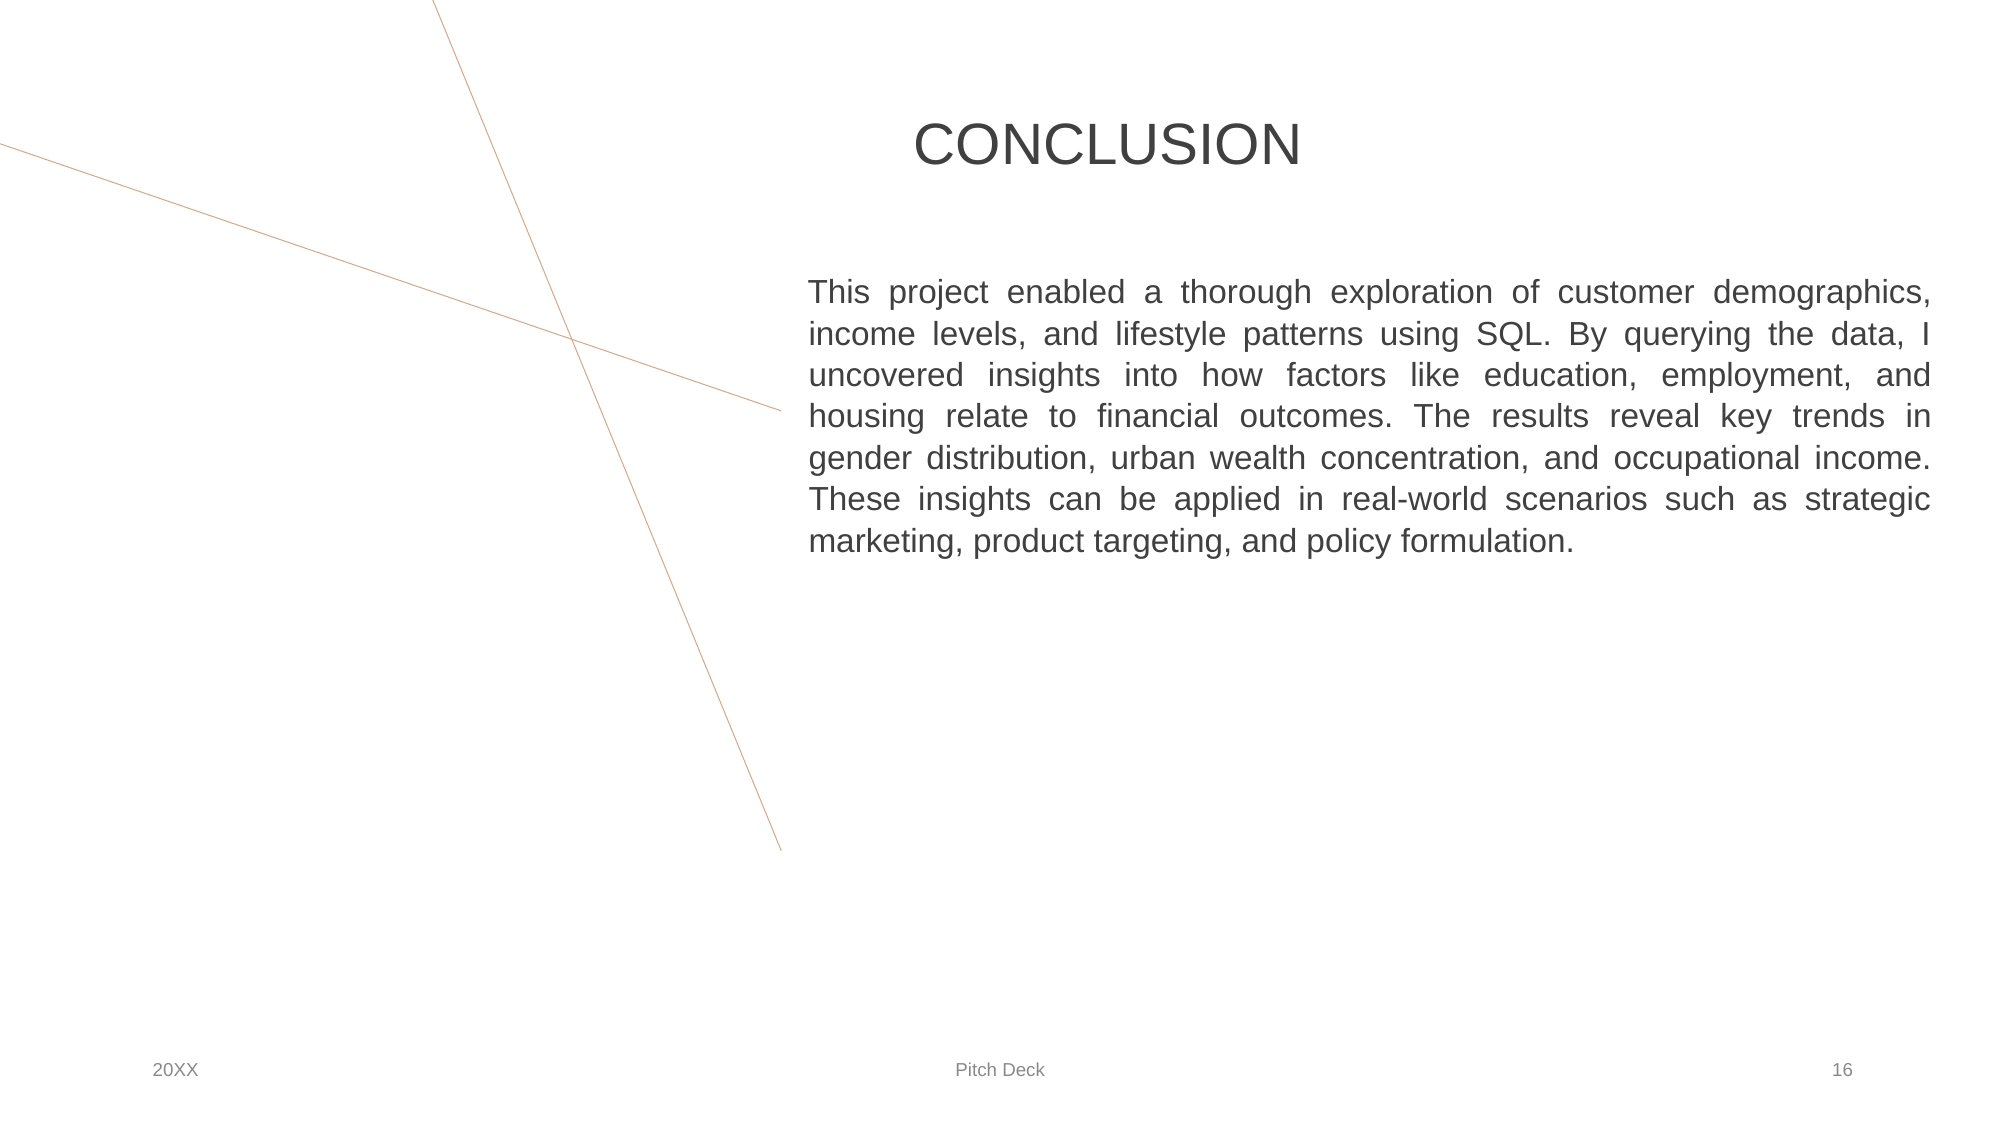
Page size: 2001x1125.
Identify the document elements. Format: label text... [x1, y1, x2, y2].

subtitle CONCLUSION [913, 113, 1947, 177]
text This project enabled a thorough exploration of customer demographics, income levels, and lifestyle patterns using SQL. By querying the data, I uncovered insights into how factors like education, employment, and housing relate to financial outcomes. The results reveal key trends in gender distribution, urban wealth concentration, and occupational income. These insights can be applied in real-world scenarios such as strategic marketing, product targeting, and policy formulation. [807, 272, 1932, 559]
